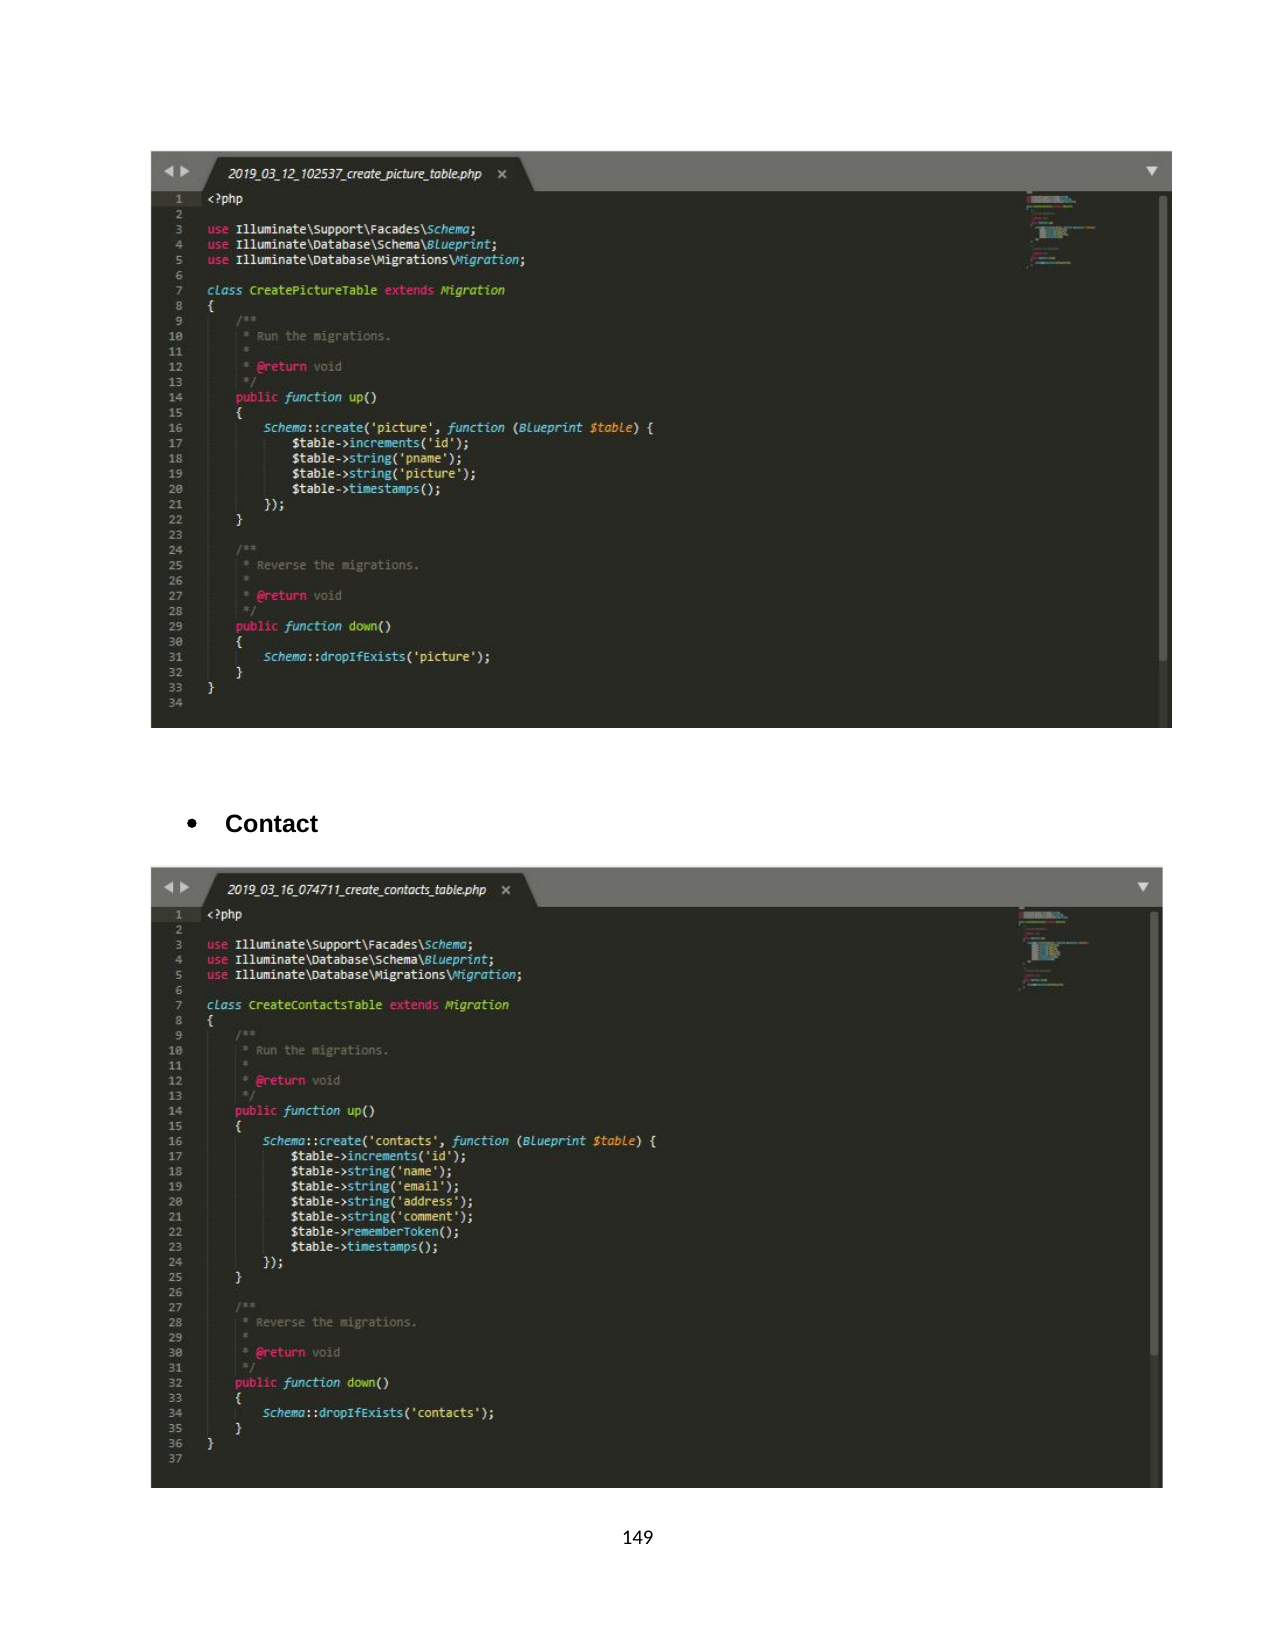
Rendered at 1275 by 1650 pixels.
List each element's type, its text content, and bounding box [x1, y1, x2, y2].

picture [150, 864, 1163, 1488]
list Contact [187, 808, 1125, 837]
picture [150, 150, 1172, 728]
